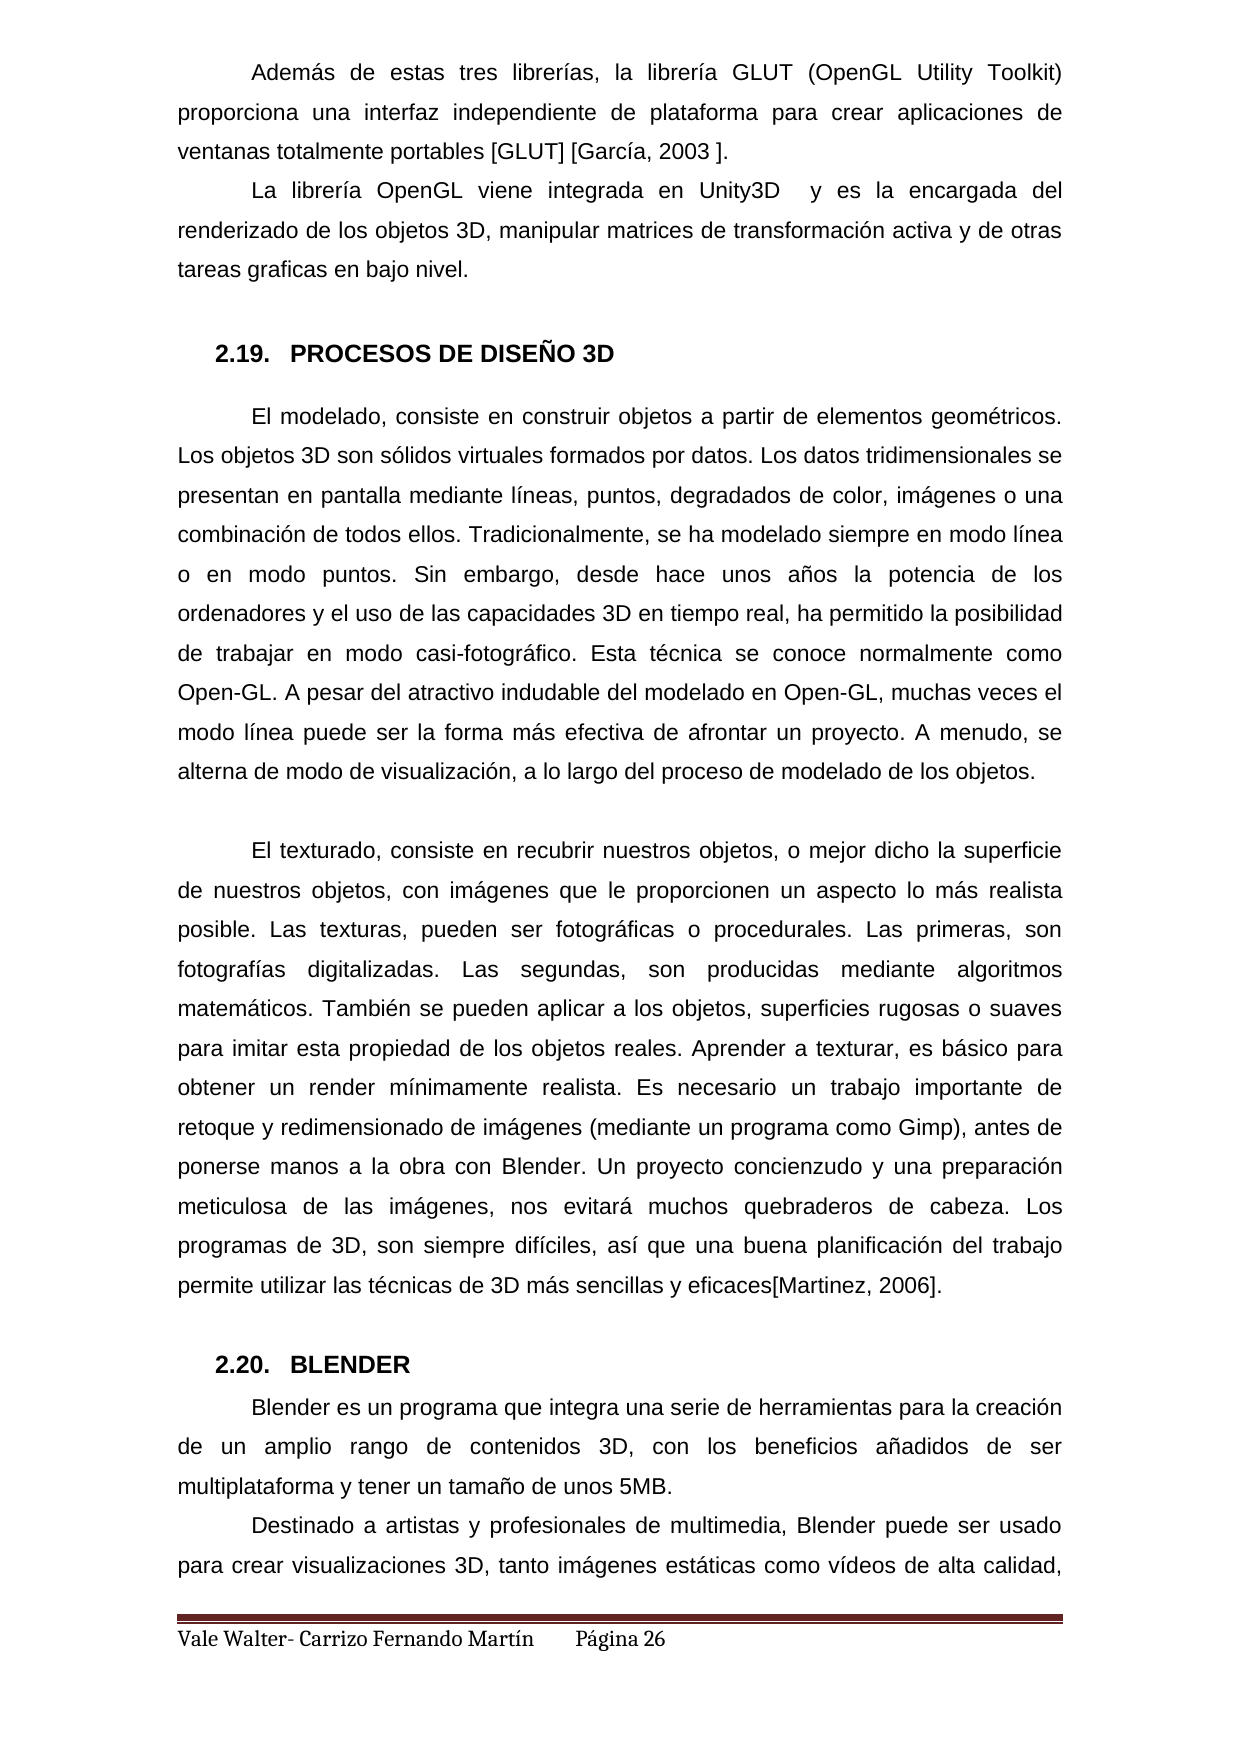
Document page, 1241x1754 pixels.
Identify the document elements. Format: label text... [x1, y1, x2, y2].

text La librería OpenGL viene integrada en Unity3D y es la encargada del renderizado de los objetos 3D, manipular matrices de transformación activa y de otras tareas graficas en bajo nivel. [177, 177, 1063, 283]
list PROCESOS DE DISEÑO 3D [215, 339, 1063, 368]
text El modelado, consiste en construir objetos a partir de elementos geométricos. Los objetos 3D son sólidos virtuales formados por datos. Los datos tridimensionales se presentan en pantalla mediante líneas, puntos, degradados de color, imágenes o una combinación de todos ellos. Tradicionalmente, se ha modelado siempre en modo línea o en modo puntos. Sin embargo, desde hace unos años la potencia de los ordenadores y el uso de las capacidades 3D en tiempo real, ha permitido la posibilidad de trabajar en modo casi-fotográfico. Esta técnica se conoce normalmente como Open-GL. A pesar del atractivo indudable del modelado en Open-GL, muchas veces el modo línea puede ser la forma más efectiva de afrontar un proyecto. A menudo, se alterna de modo de visualización, a lo largo del proceso de modelado de los objetos. [177, 403, 1063, 785]
list BLENDER [215, 1351, 1063, 1379]
text El texturado, consiste en recubrir nuestros objetos, o mejor dicho la superficie de nuestros objetos, con imágenes que le proporcionen un aspecto lo más realista posible. Las texturas, pueden ser fotográficas o procedurales. Las primeras, son fotografías digitalizadas. Las segundas, son producidas mediante algoritmos matemáticos. También se pueden aplicar a los objetos, superficies rugosas o suaves para imitar esta propiedad de los objetos reales. Aprender a texturar, es básico para obtener un render mínimamente realista. Es necesario un trabajo importante de retoque y redimensionado de imágenes (mediante un programa como Gimp), antes de ponerse manos a la obra con Blender. Un proyecto concienzudo y una preparación meticulosa de las imágenes, nos evitará muchos quebraderos de cabeza. Los programas de 3D, son siempre difíciles, así que una buena planificación del trabajo permite utilizar las técnicas de 3D más sencillas y eficaces[Martinez, 2006]. [177, 837, 1063, 1298]
text Además de estas tres librerías, la librería GLUT (OpenGL Utility Toolkit) proporciona una interfaz independiente de plataforma para crear aplicaciones de ventanas totalmente portables [GLUT] [García, 2003 ]. [177, 59, 1063, 164]
text Blender es un programa que integra una serie de herramientas para la creación de un amplio rango de contenidos 3D, con los beneficios añadidos de ser multiplataforma y tener un tamaño de unos 5MB. [177, 1394, 1063, 1499]
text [177, 1512, 1063, 1578]
